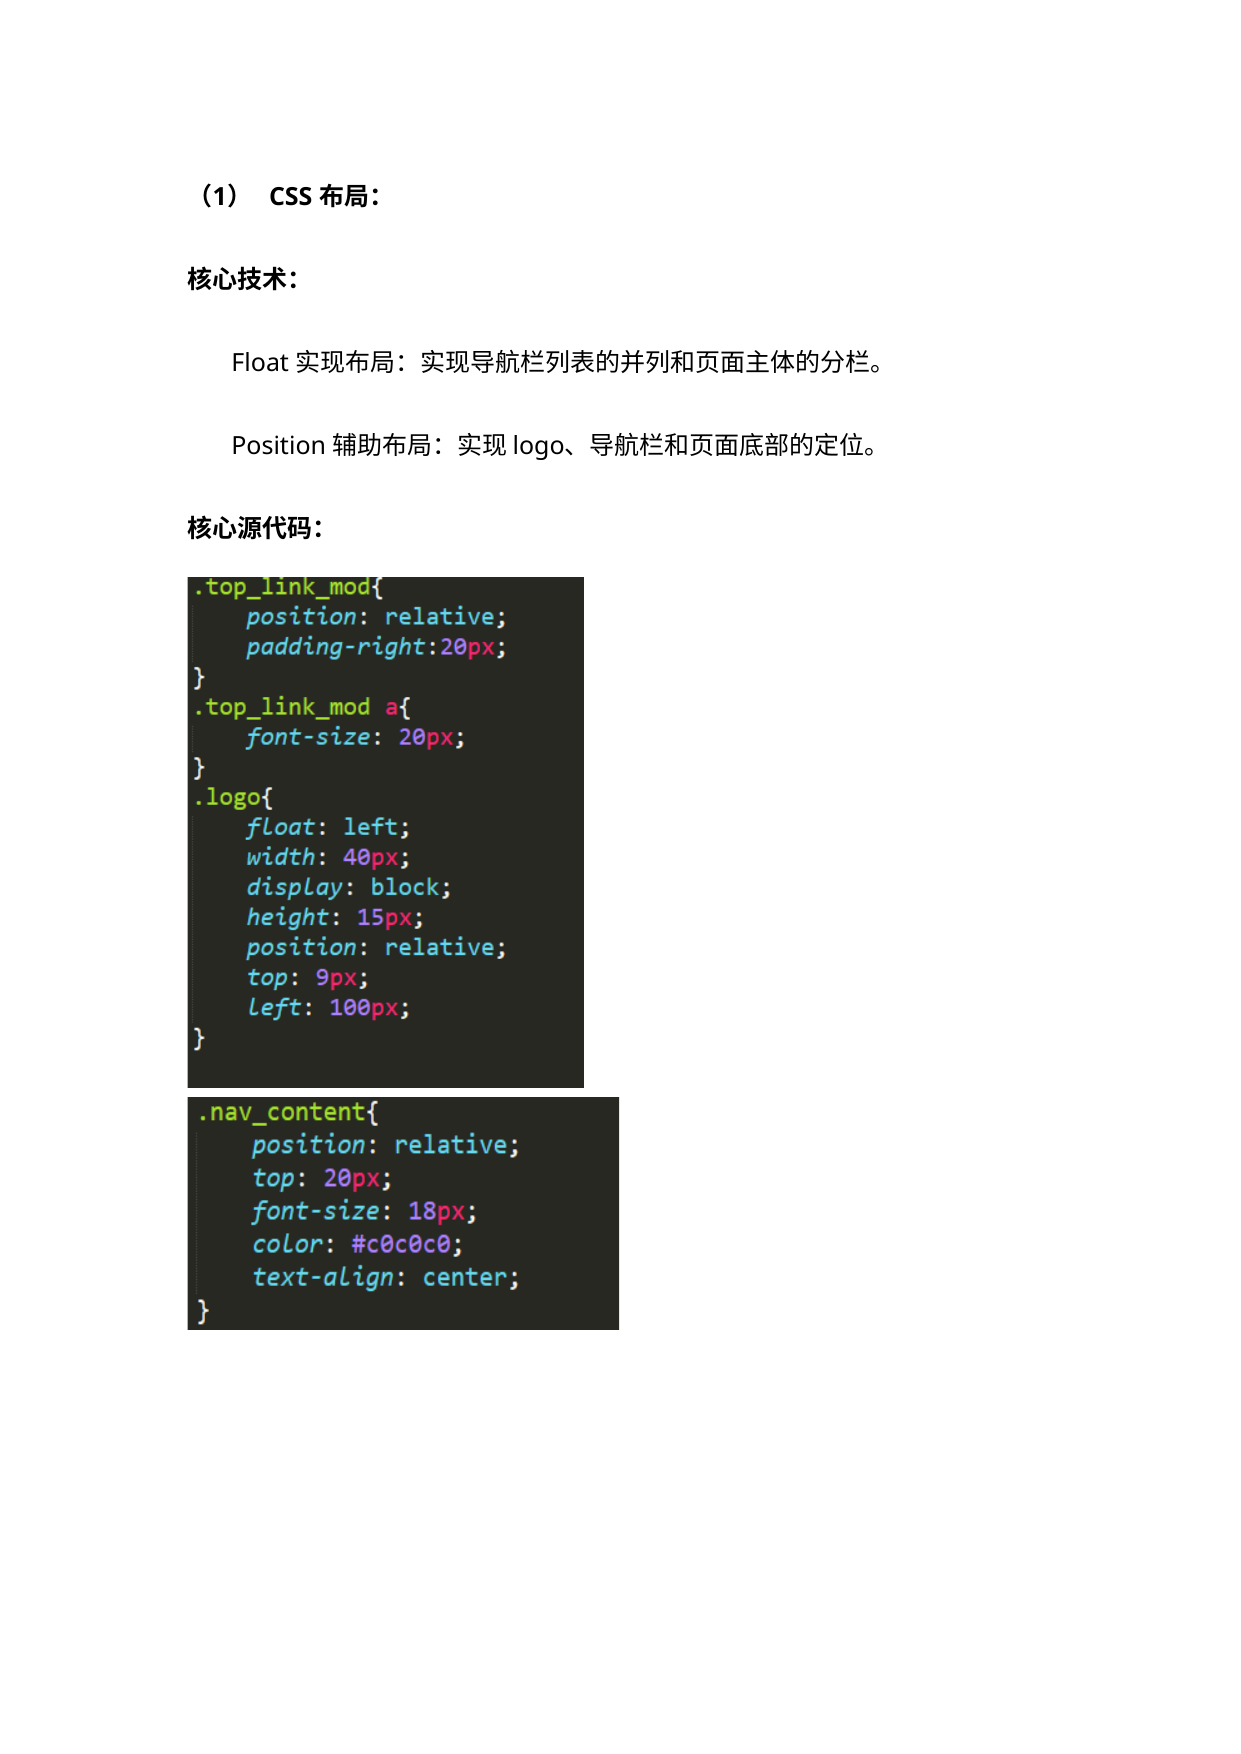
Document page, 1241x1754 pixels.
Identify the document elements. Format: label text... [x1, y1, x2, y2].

list CSS 布局： [187, 162, 1053, 227]
list 核心技术： [187, 245, 1053, 310]
list 核心源代码： [187, 494, 1053, 559]
list Float 实现布局：实现导航栏列表的并列和页面主体的分栏。 [187, 328, 1053, 393]
list Position 辅助布局：实现logo、导航栏和页面底部的定位。 [187, 411, 1053, 476]
